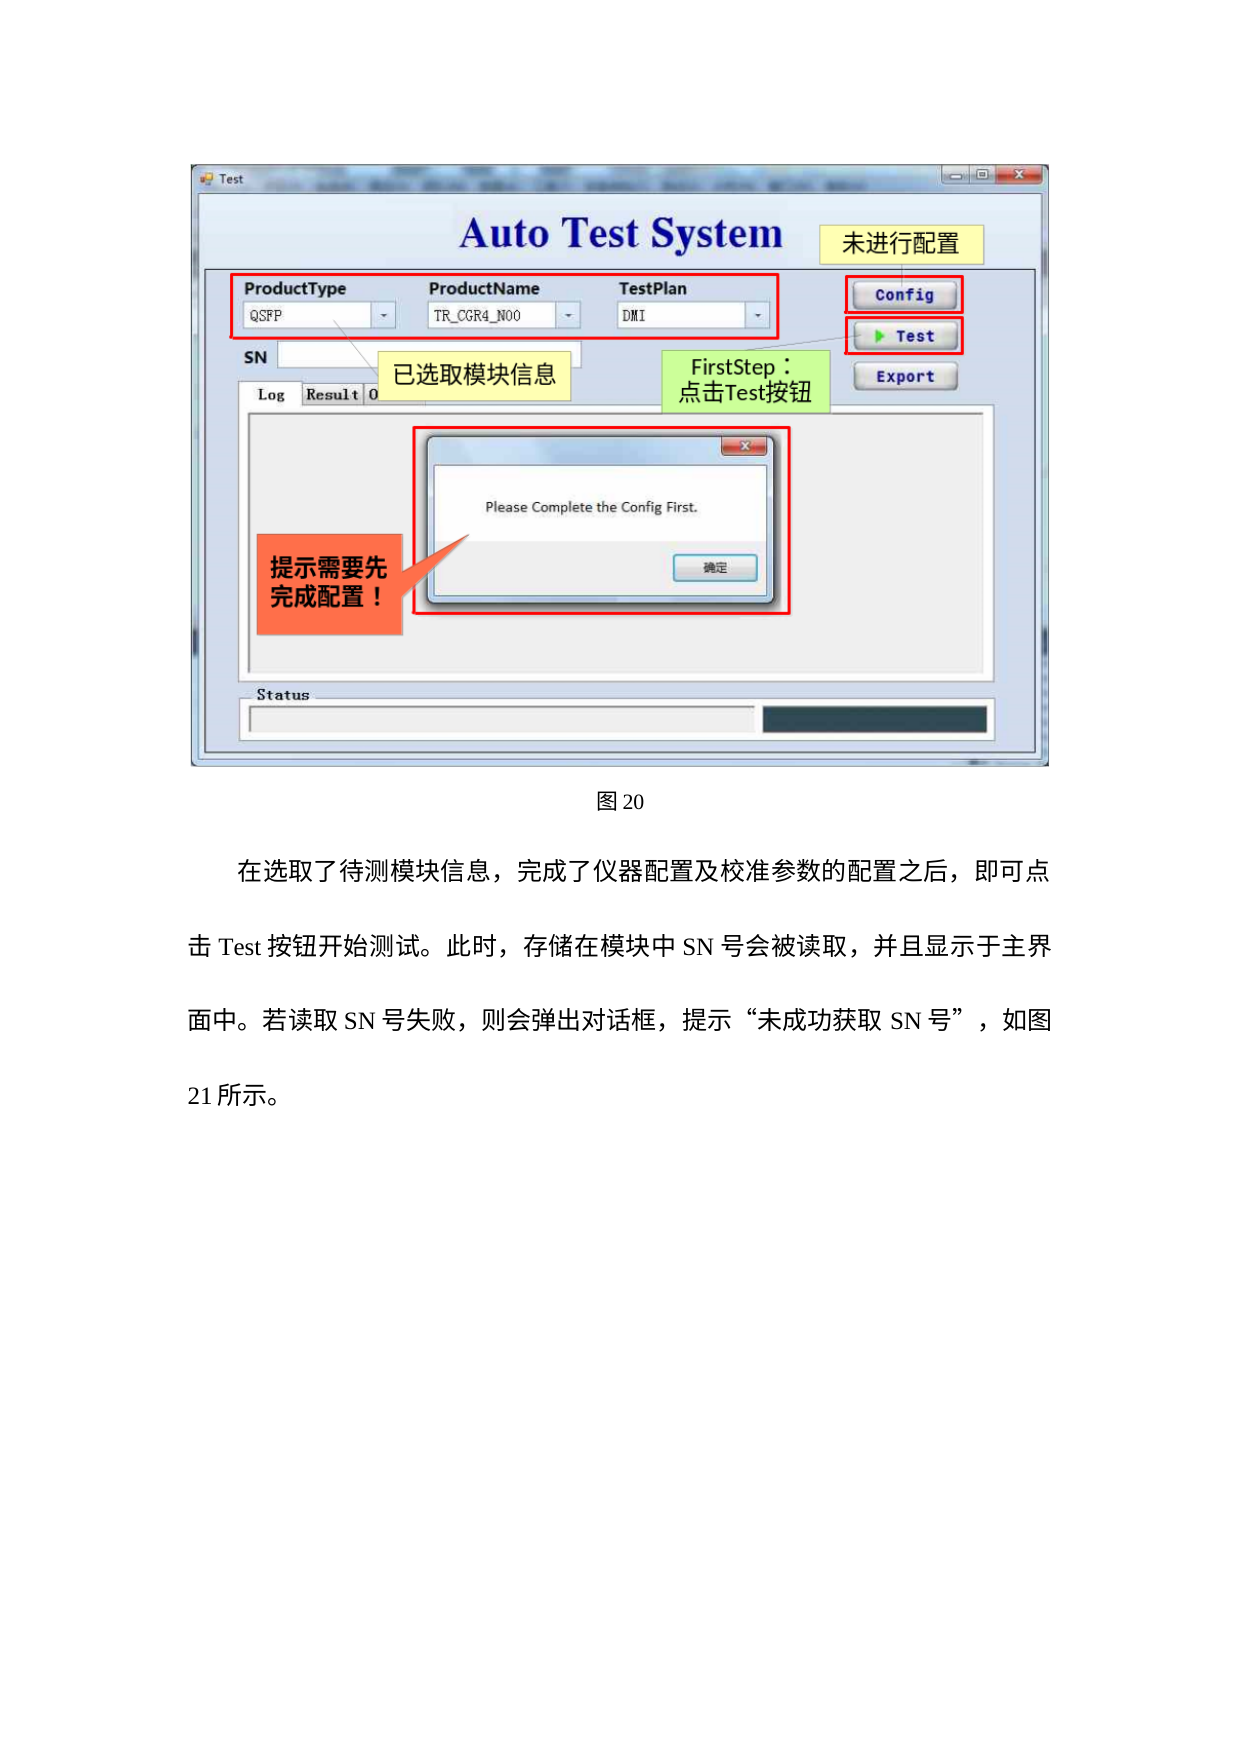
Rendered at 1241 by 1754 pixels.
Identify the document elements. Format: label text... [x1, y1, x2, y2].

text 图20 [187, 783, 1053, 816]
text 在选取了待测模块信息，完成了仪器配置及校准参数的配置之后，即可点击Test按钮开始测试。此时，存储在模块中SN号会被读取，并且显示于主界面中。若读取SN号失败，则会弹出对话框，提示“未成功获取SN号”，如图21所示。 [187, 837, 1053, 1126]
